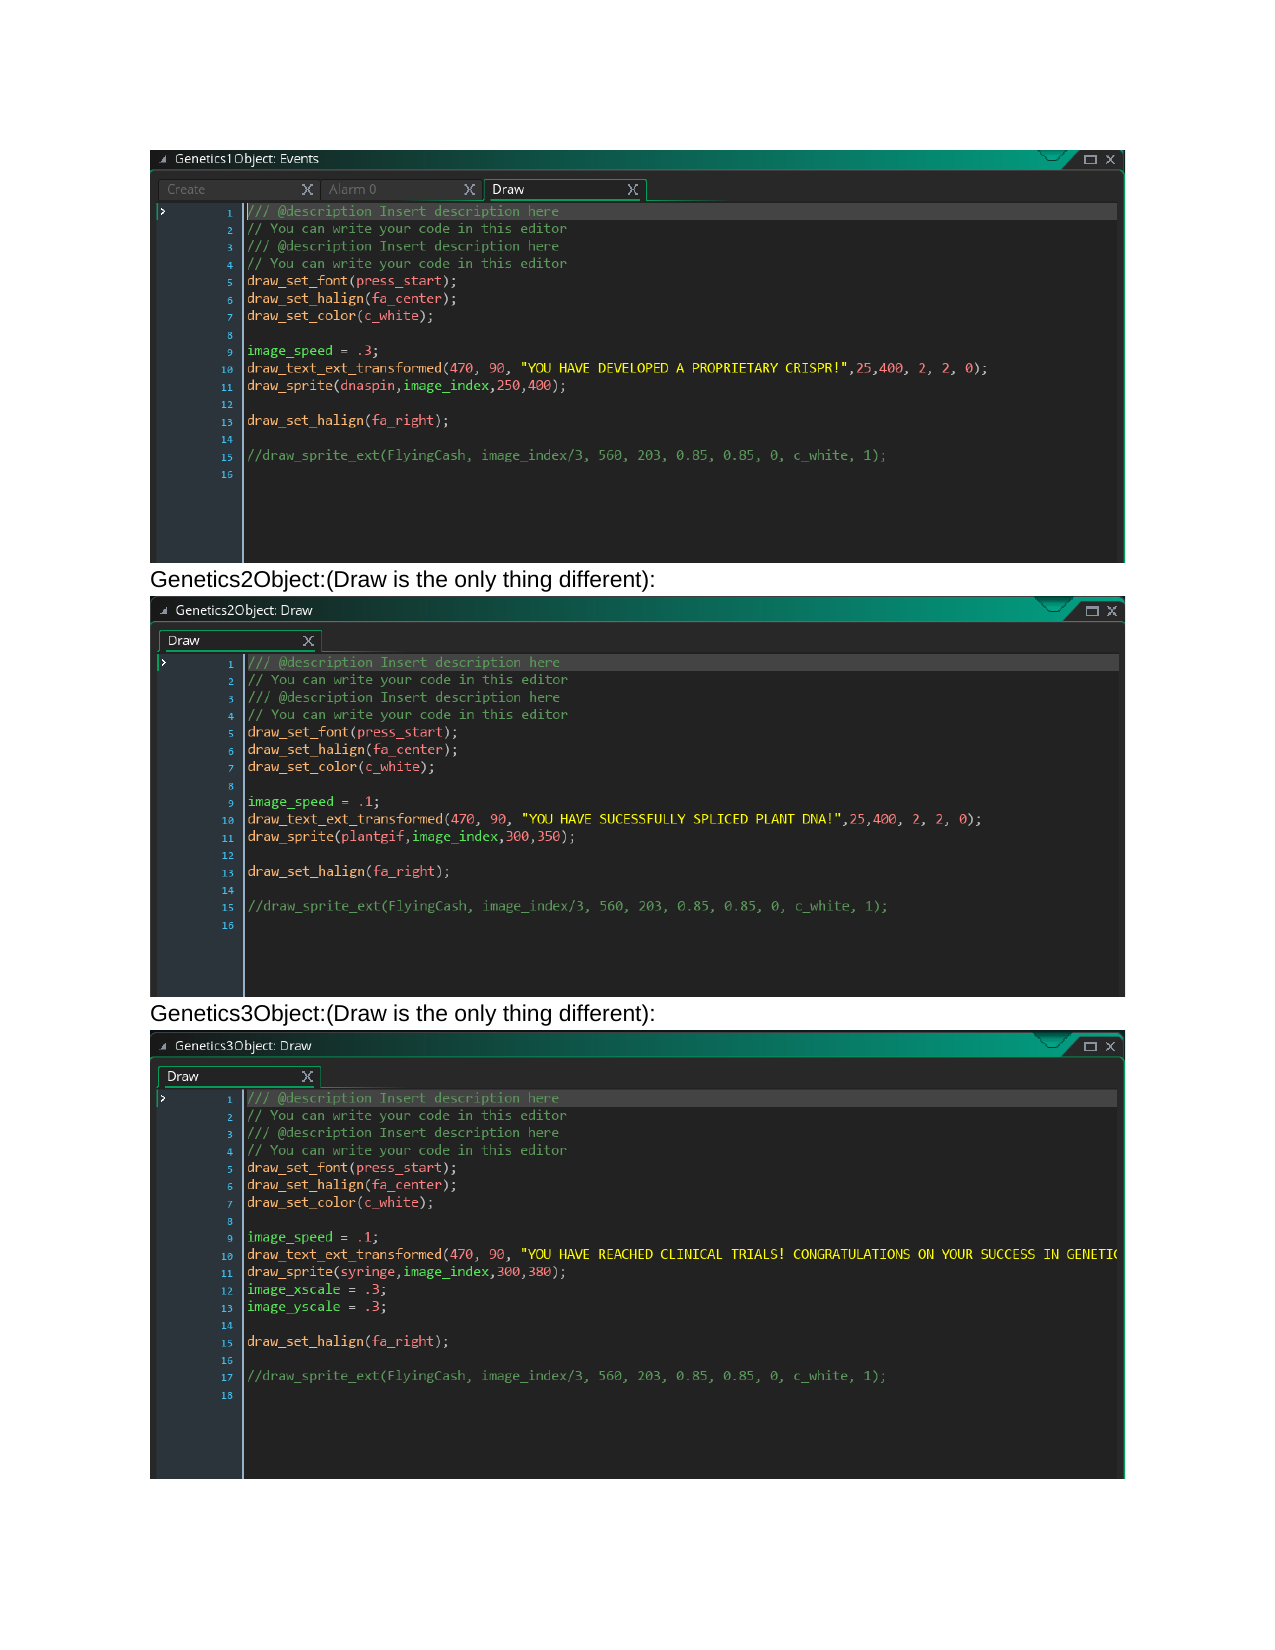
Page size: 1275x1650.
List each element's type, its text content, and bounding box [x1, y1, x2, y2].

picture [150, 150, 1125, 563]
picture [150, 596, 1125, 997]
picture [150, 1030, 1125, 1479]
text Genetics3Object:(Draw is the only thing different): [150, 1000, 1125, 1027]
text Genetics2Object:(Draw is the only thing different): [150, 566, 1125, 593]
